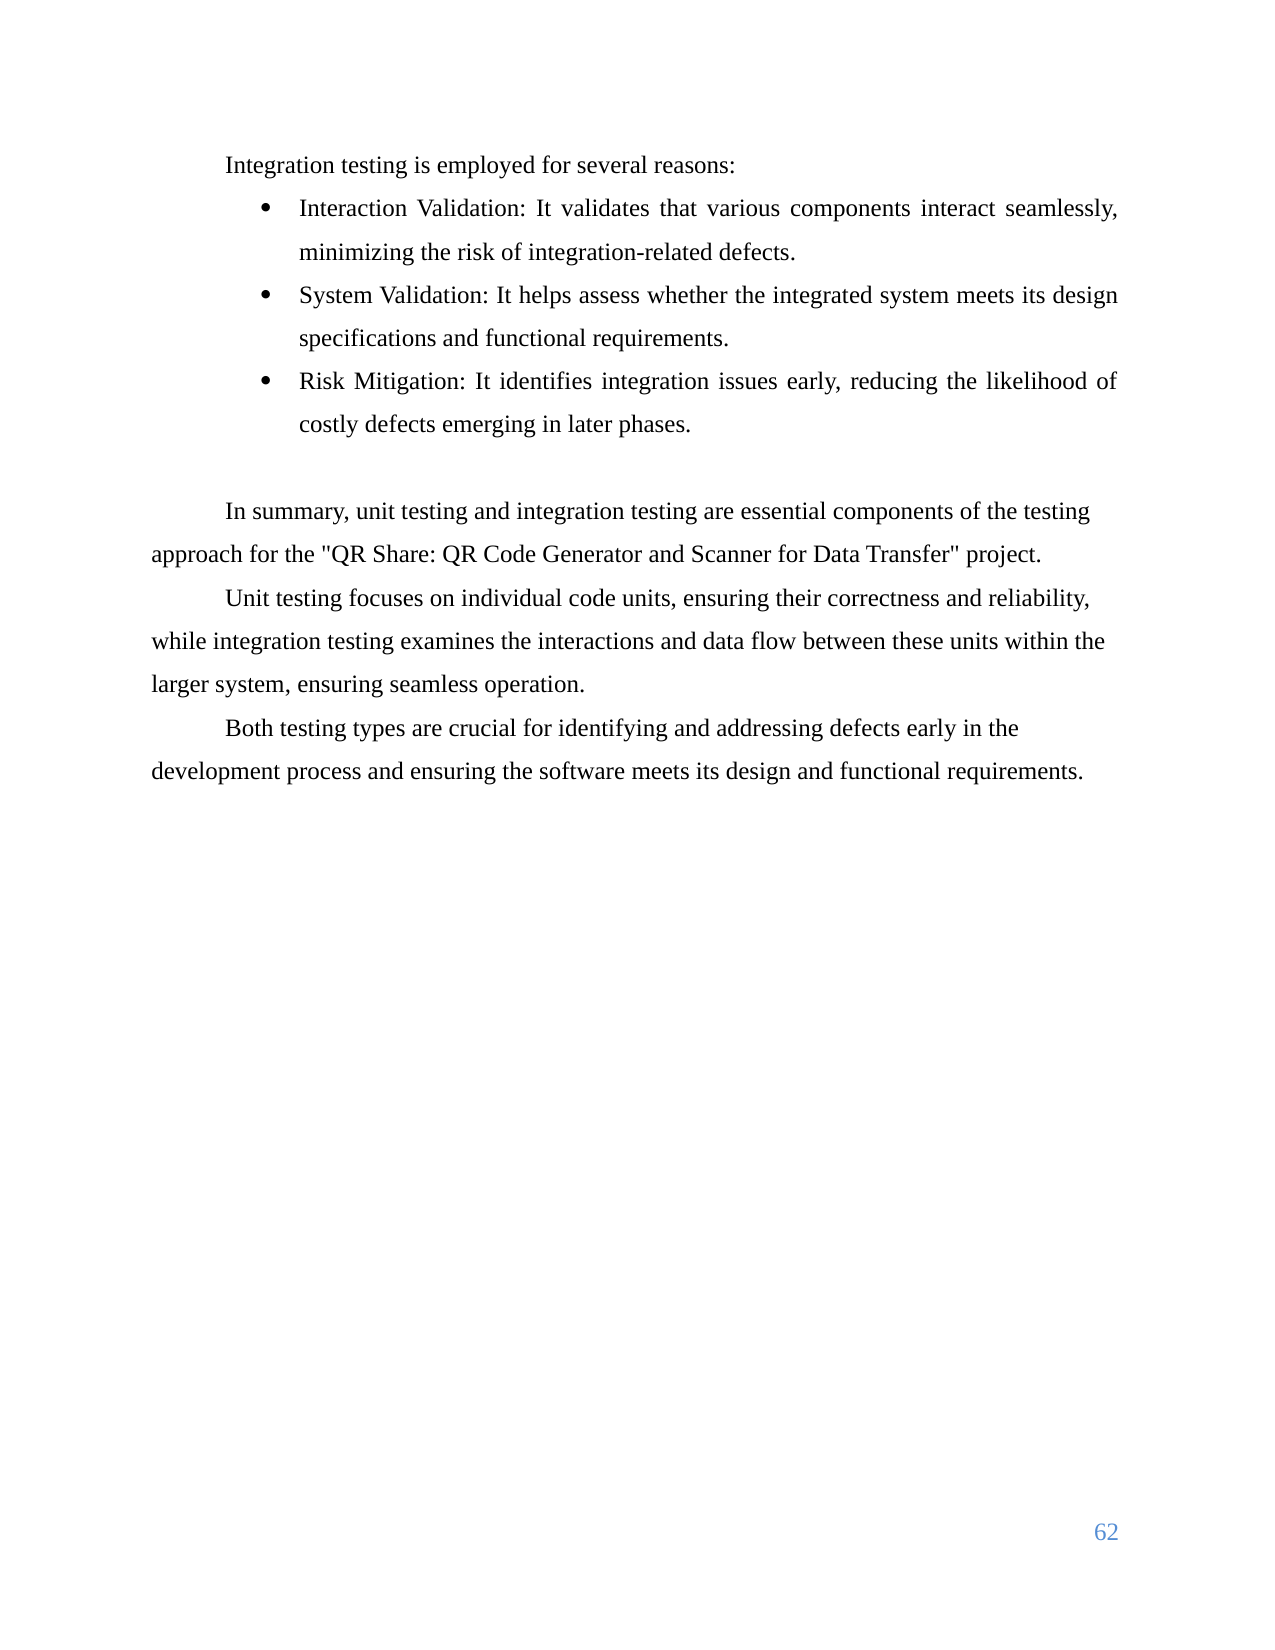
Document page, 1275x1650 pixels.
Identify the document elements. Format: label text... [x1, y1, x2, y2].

text Both testing types are crucial for identifying and addressing defects early in the development process and ensuring the software meets its design and functional requirements. [151, 713, 1119, 784]
text Unit testing focuses on individual code units, ensuring their correctness and reliability, while integration testing examines the interactions and data flow between these units within the larger system, ensuring seamless operation. [151, 583, 1119, 698]
text Integration testing is employed for several reasons: [151, 150, 1119, 179]
list System Validation: It helps assess whether the integrated system meets its design specifications and functional requirements. [261, 280, 1119, 352]
list Interaction Validation: It validates that various components interact seamlessly, minimizing the risk of integration-related defects. [261, 193, 1119, 265]
list Risk Mitigation: It identifies integration issues early, reducing the likelihood of costly defects emerging in later phases. [261, 366, 1119, 438]
text In summary, unit testing and integration testing are essential components of the testing approach for the "QR Share: QR Code Generator and Scanner for Data Transfer" project. [151, 496, 1119, 568]
